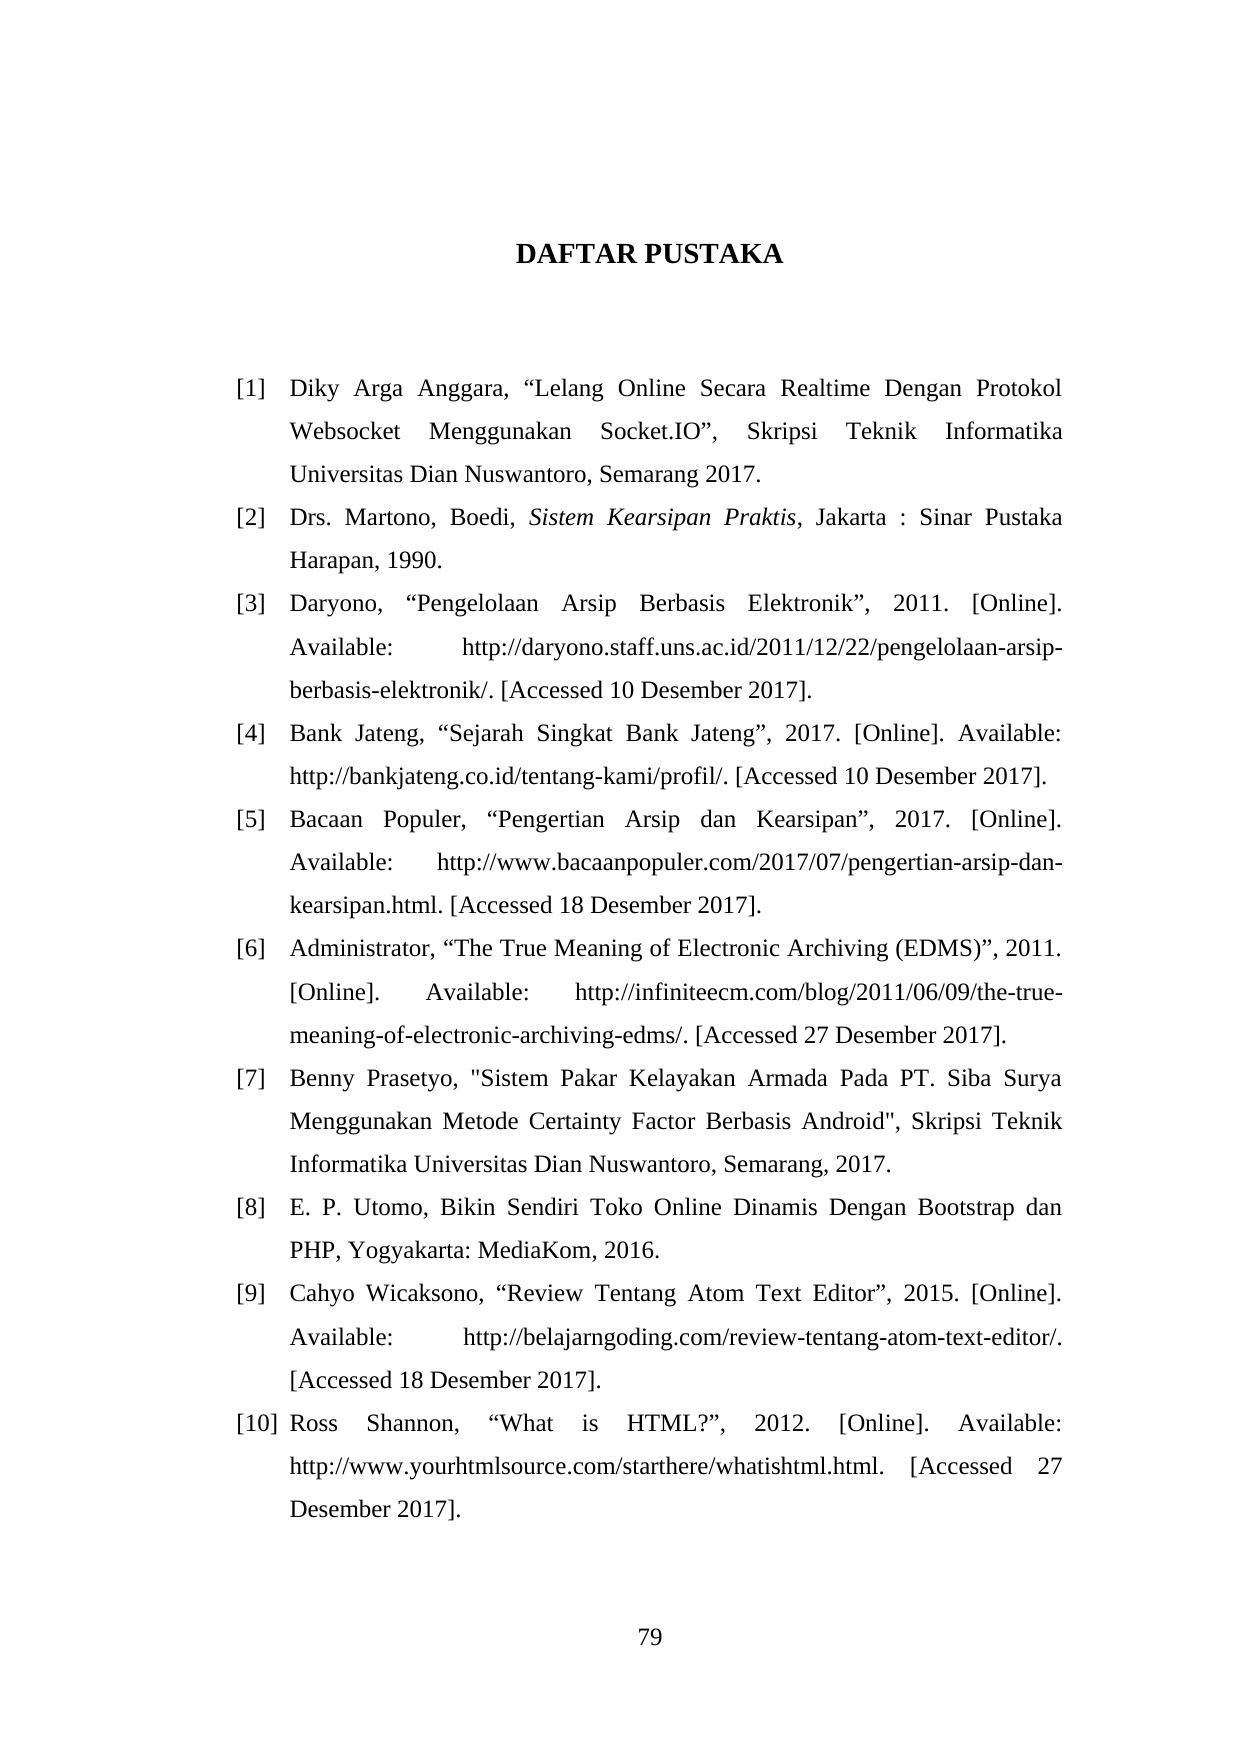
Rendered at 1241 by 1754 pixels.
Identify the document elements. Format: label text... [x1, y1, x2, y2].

list Cahyo Wicaksono, “Review Tentang Atom Text Editor”, 2015. [Online]. Available: http://belajarngoding.com/review-tentang-atom-text-editor/. [Accessed 18 Desember 2017]. [236, 1278, 1063, 1393]
list E. P. Utomo, Bikin Sendiri Toko Online Dinamis Dengan Bootstrap dan PHP, Yogyakarta: MediaKom, 2016. [236, 1192, 1063, 1264]
list Drs. Martono, Boedi, Sistem Kearsipan Praktis, Jakarta : Sinar Pustaka Harapan, 1990. [236, 502, 1063, 574]
list Diky Arga Anggara, “Lelang Online Secara Realtime Dengan Protokol Websocket Menggunakan Socket.IO”, Skripsi Teknik Informatika Universitas Dian Nuswantoro, Semarang 2017. [236, 373, 1063, 488]
list Benny Prasetyo, "Sistem Pakar Kelayakan Armada Pada PT. Siba Surya Menggunakan Metode Certainty Factor Berbasis Android", Skripsi Teknik Informatika Universitas Dian Nuswantoro, Semarang, 2017. [236, 1063, 1063, 1178]
subtitle DAFTAR PUSTAKA [236, 236, 1063, 270]
list Bank Jateng, “Sejarah Singkat Bank Jateng”, 2017. [Online]. Available: http://bankjateng.co.id/tentang-kami/profil/. [Accessed 10 Desember 2017]. [236, 718, 1063, 790]
list Administrator, “The True Meaning of Electronic Archiving (EDMS)”, 2011. [Online]. Available: http://infiniteecm.com/blog/2011/06/09/the-true-meaning-of-electronic-archiving-edms/. [Accessed 27 Desember 2017]. [236, 933, 1063, 1048]
list Ross Shannon, “What is HTML?”, 2012. [Online]. Available: http://www.yourhtmlsource.com/starthere/whatishtml.html. [Accessed 27 Desember 2017]. [236, 1408, 1063, 1523]
list Bacaan Populer, “Pengertian Arsip dan Kearsipan”, 2017. [Online]. Available: http://www.bacaanpopuler.com/2017/07/pengertian-arsip-dan-kearsipan.html. [Accessed 18 Desember 2017]. [236, 804, 1063, 919]
list Daryono, “Pengelolaan Arsip Berbasis Elektronik”, 2011. [Online]. Available: http://daryono.staff.uns.ac.id/2011/12/22/pengelolaan-arsip-berbasis-elektronik/. [Accessed 10 Desember 2017]. [236, 588, 1063, 703]
